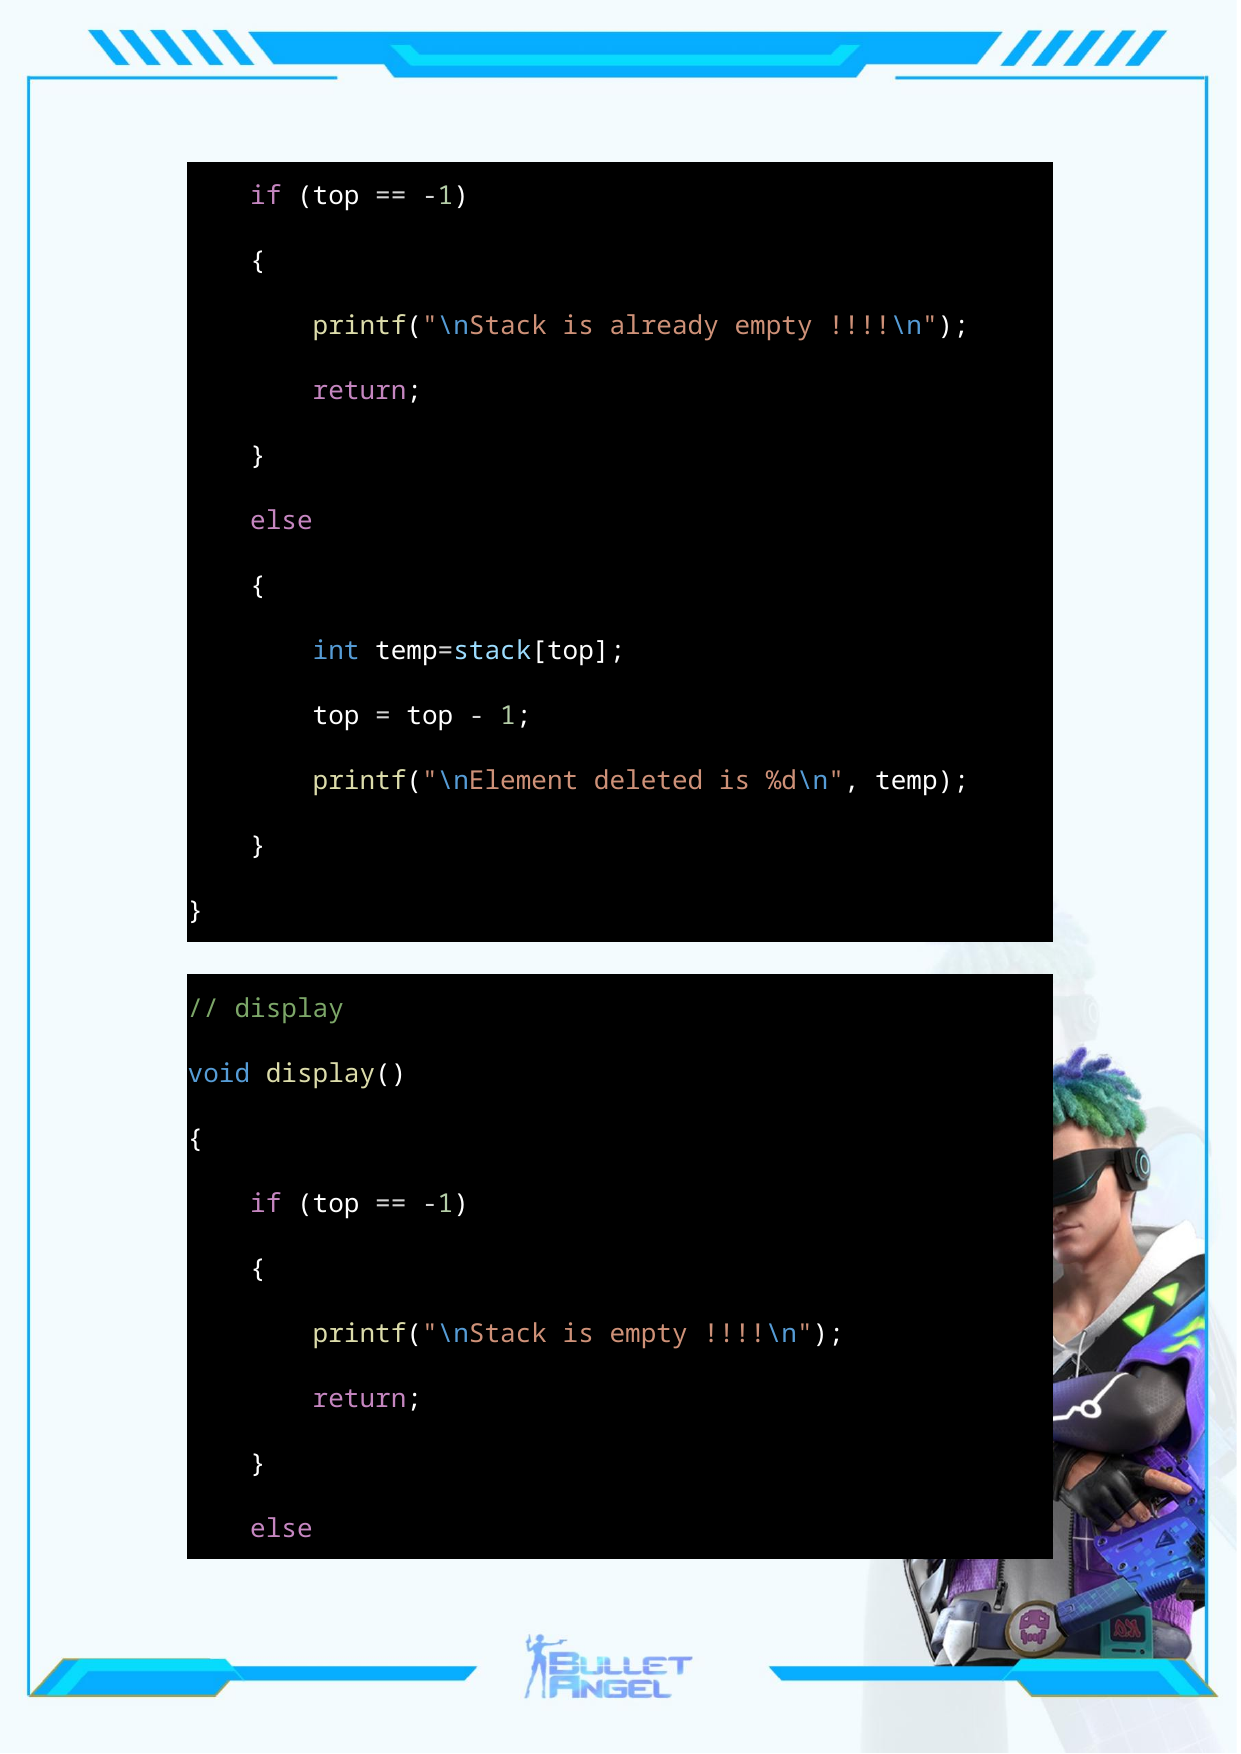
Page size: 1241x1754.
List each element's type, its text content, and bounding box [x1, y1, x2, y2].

text } [187, 1429, 1053, 1494]
text } [187, 877, 1053, 942]
text { [187, 1234, 1053, 1299]
text return; [187, 1364, 1053, 1429]
text { [187, 1104, 1053, 1169]
text void display() [187, 1039, 1053, 1104]
text int temp=stack[top]; [187, 617, 1053, 682]
text else [187, 487, 1053, 552]
text else [187, 1494, 1053, 1559]
picture [0, 0, 1237, 1753]
text printf("\nElement deleted is %d\n", temp); [187, 747, 1053, 812]
text return; [187, 357, 1053, 422]
text if (top == -1) [187, 162, 1053, 227]
text if (top == -1) [187, 1169, 1053, 1234]
text { [187, 552, 1053, 617]
text printf("\nStack is empty !!!!\n"); [187, 1299, 1053, 1364]
text { [187, 227, 1053, 292]
text top = top - 1; [187, 682, 1053, 747]
text } [187, 422, 1053, 487]
text // display [187, 974, 1053, 1039]
text printf("\nStack is already empty !!!!\n"); [187, 292, 1053, 357]
text } [187, 812, 1053, 877]
